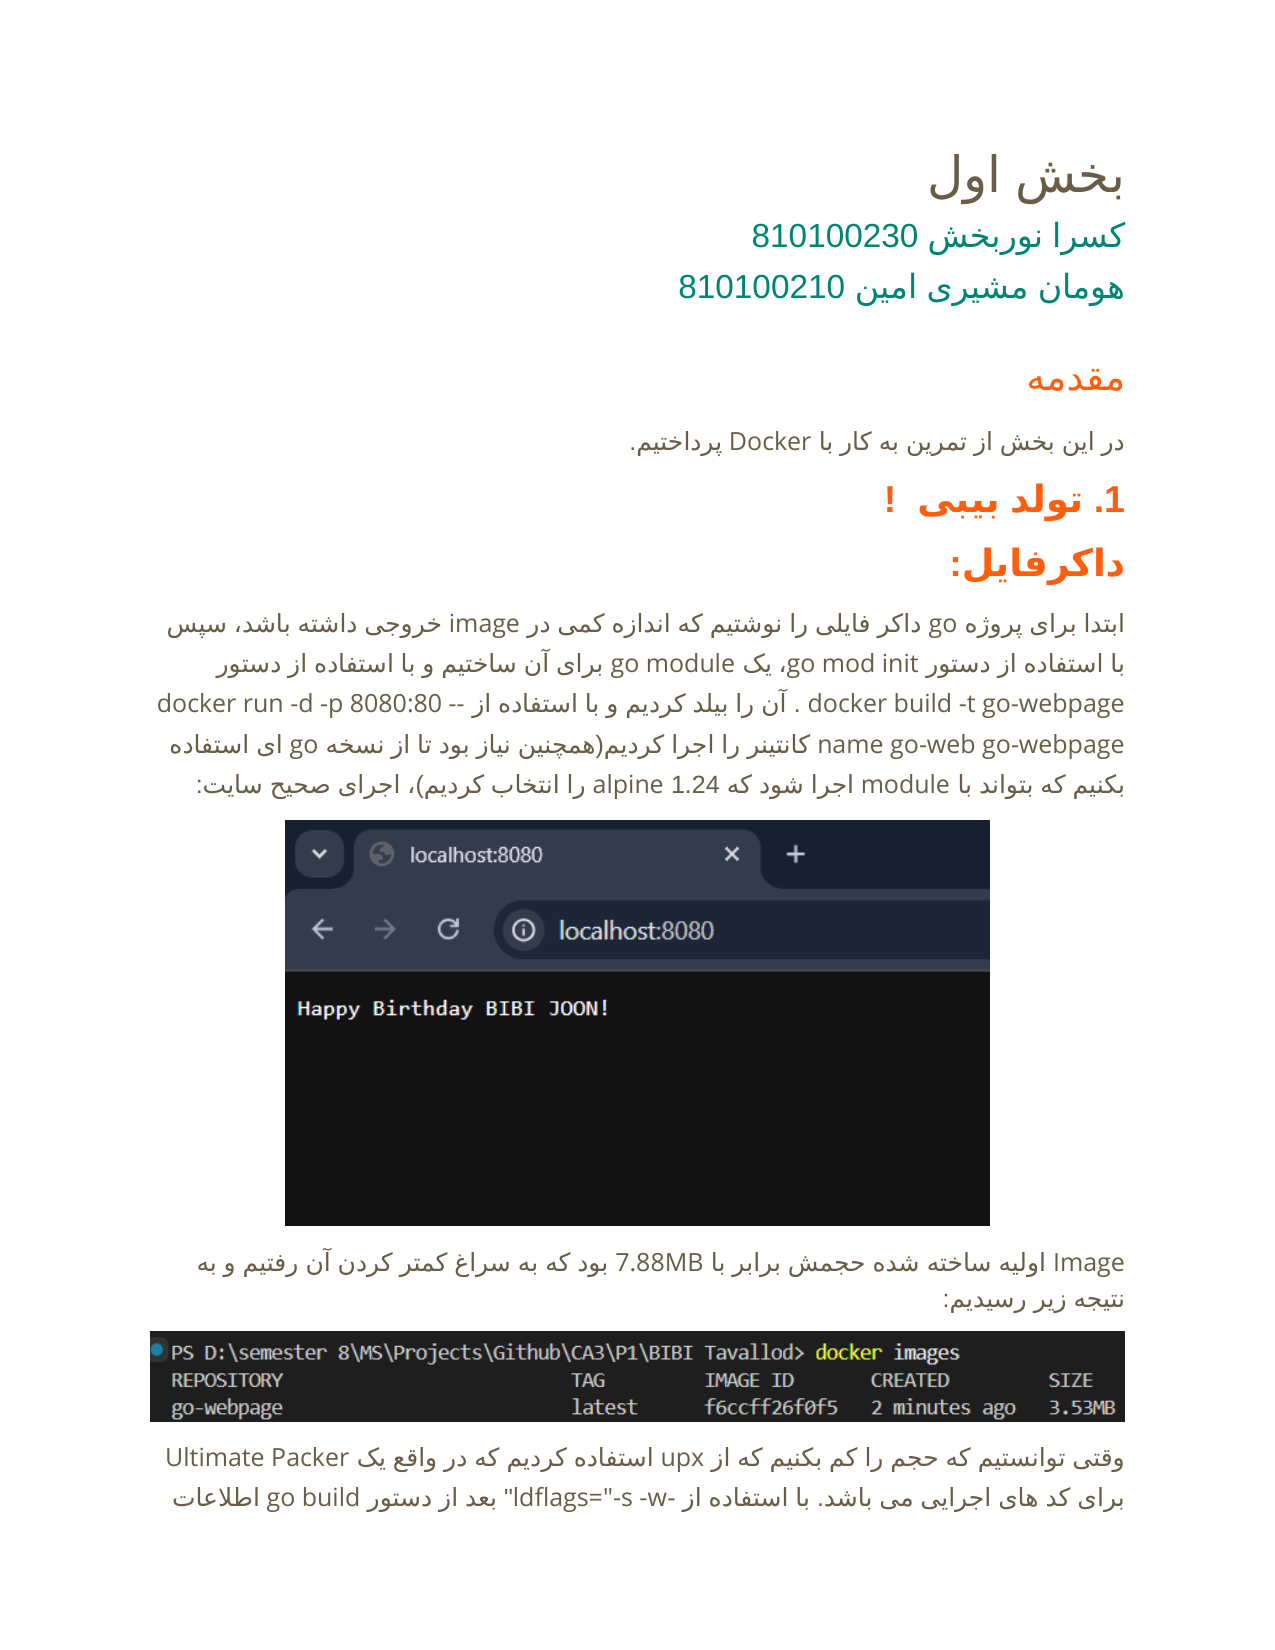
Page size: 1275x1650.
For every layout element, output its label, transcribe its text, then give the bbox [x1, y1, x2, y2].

picture [150, 1331, 1125, 1422]
text هومان مشیری امین 810100210 [150, 267, 1125, 305]
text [150, 1440, 1125, 1514]
text ابتدا برای پروژه go داکر فایلی را نوشتیم که اندازه کمی در image خروجی داشته باشد، سپس با استفاده از دستور go mod init، یک go module برای آن ساختیم و با استفاده از دستور docker build -t go-webpage . آن را بیلد کردیم و با استفاده از docker run -d -p 8080:80 --name go-web go-webpage کانتینر را اجرا کردیم(همچنین نیاز بود تا از نسخه go ای استفاده بکنیم که بتواند با module اجرا شود که 1.24 alpine را انتخاب کردیم)، اجرای صحیح سایت: [150, 605, 1125, 801]
text 1. تولد بیبی ! [150, 477, 1125, 520]
text در این بخش از تمرین به کار با Docker پرداختیم. [150, 424, 1125, 458]
text کسرا نوربخش 810100230 [150, 216, 1125, 254]
subtitle مقدمه [150, 355, 1125, 398]
picture [285, 820, 990, 1226]
text Image اولیه ساخته شده حجمش برابر با 7.88MB بود که به سراغ کمتر کردن آن رفتیم و به نتیجه زیر رسیدیم: [150, 1244, 1125, 1313]
text داکرفایل: [150, 541, 1125, 584]
title بخش اول [150, 146, 1125, 203]
